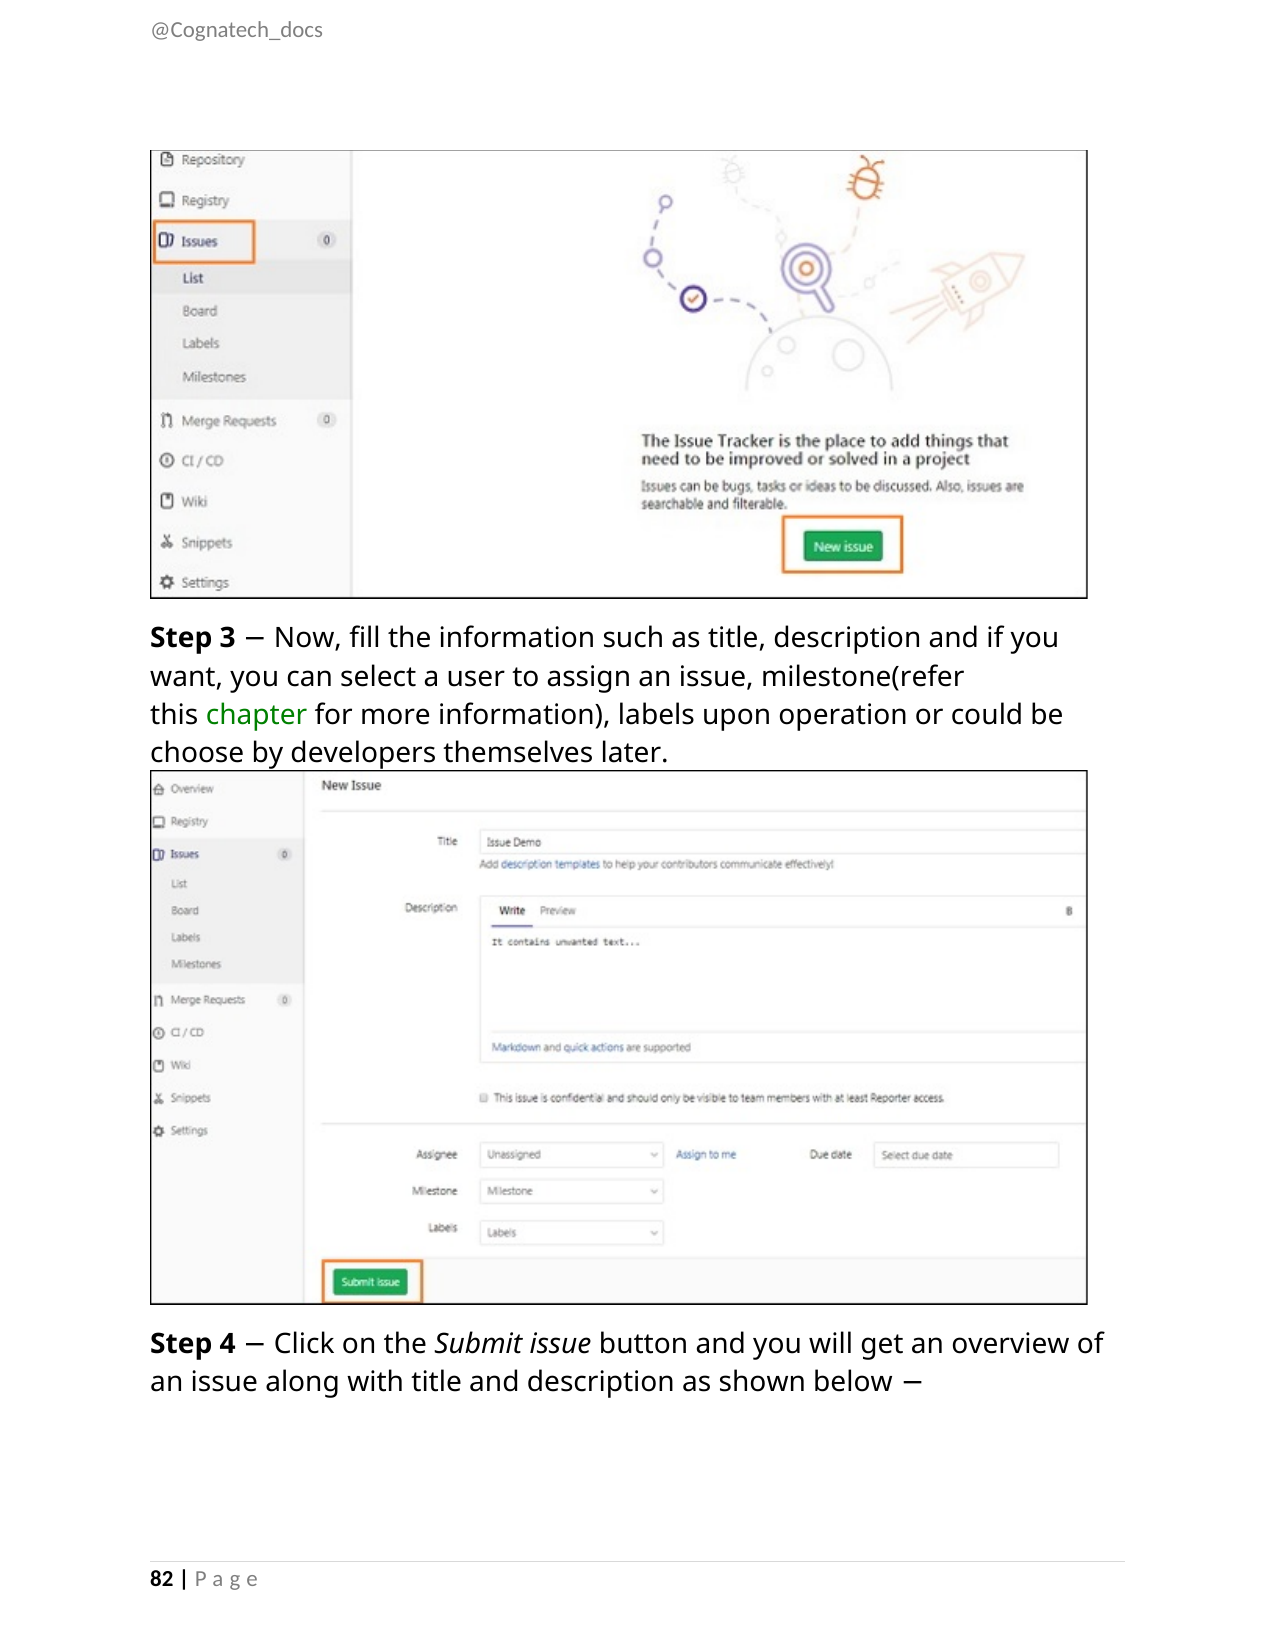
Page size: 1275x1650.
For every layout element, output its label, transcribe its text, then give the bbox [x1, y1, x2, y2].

picture [150, 770, 1088, 1305]
text Step 3 − Now, fill the information such as title, description and if you want, you can select a user to assign an issue, milestone(refer this chapter for more information), labels upon operation or could be choose by developers themselves later. [150, 617, 1125, 771]
picture [150, 150, 1088, 599]
text Step 4 − Click on the Submit issue button and you will get an overview of an issue along with title and description as shown below − [150, 1323, 1125, 1400]
